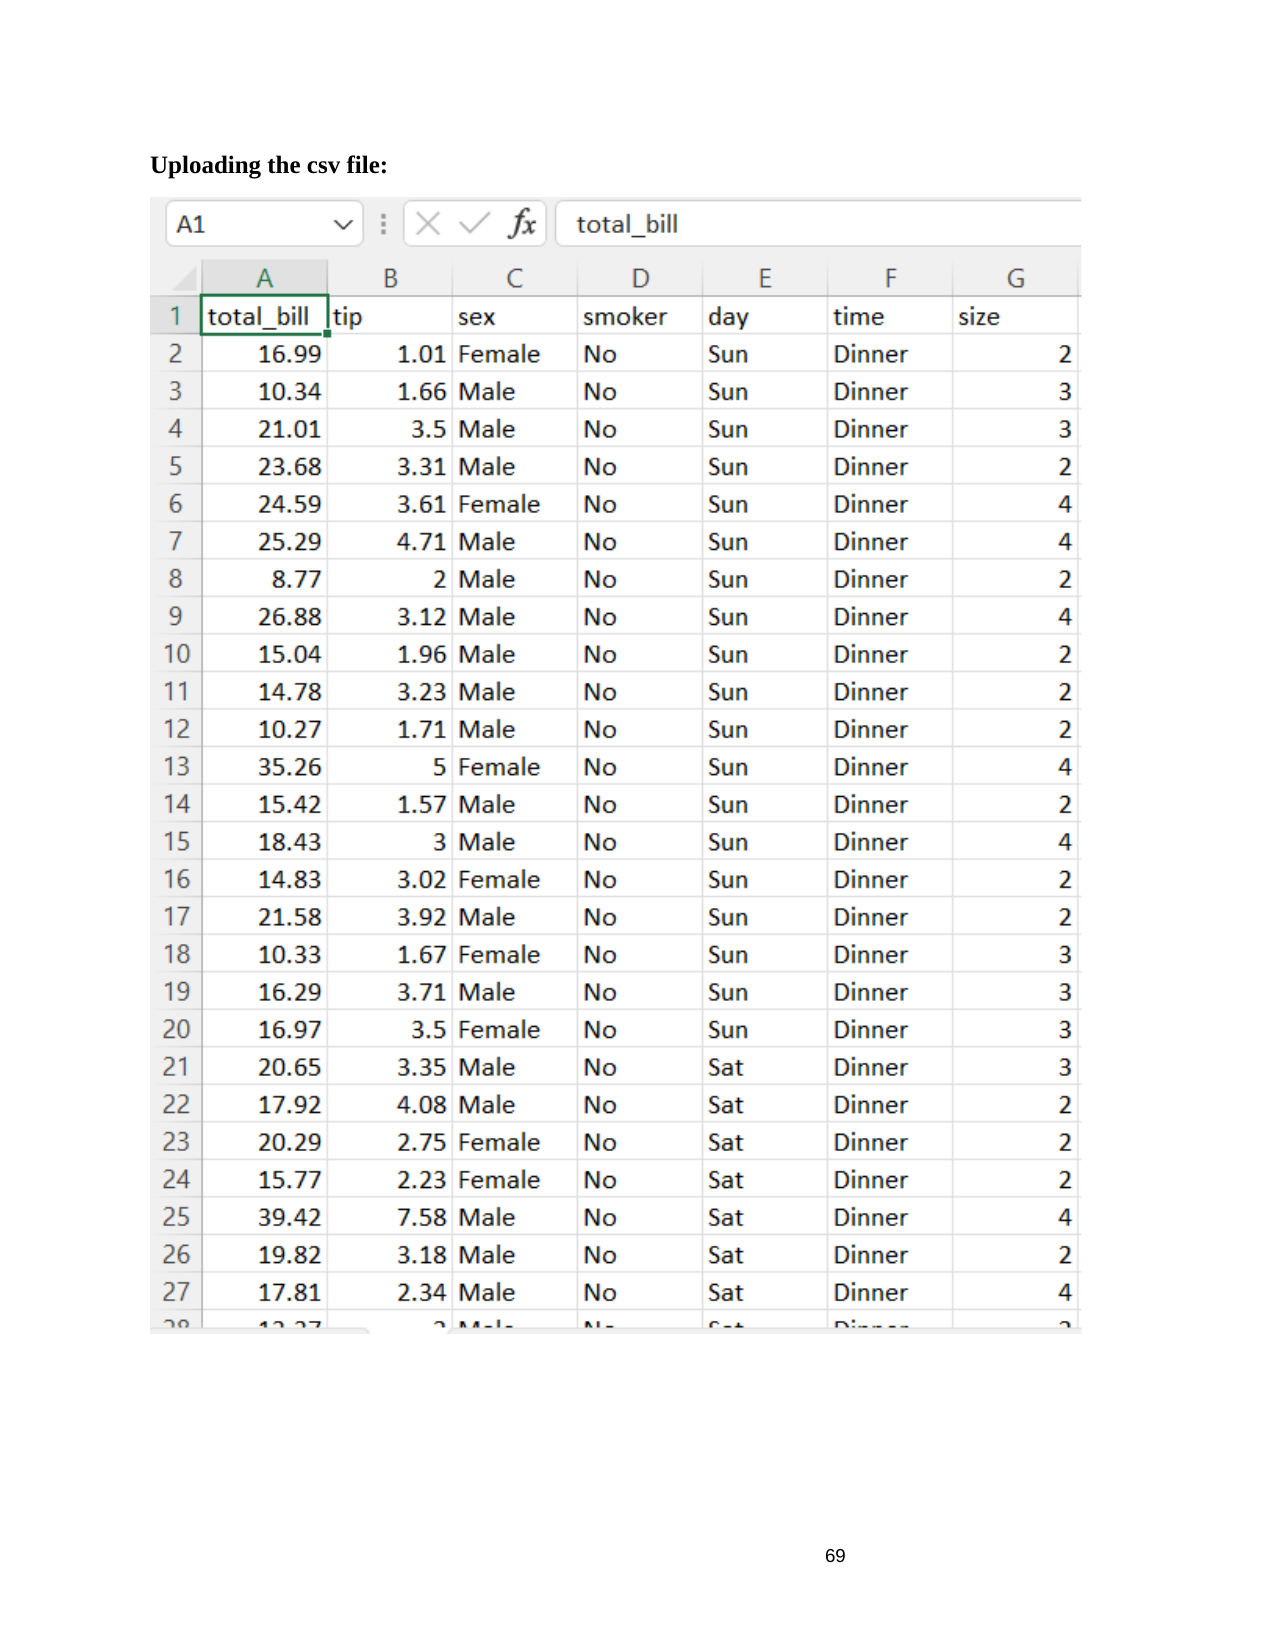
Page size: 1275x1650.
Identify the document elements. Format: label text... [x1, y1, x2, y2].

text Uploading the csv file: [150, 150, 1125, 179]
picture [150, 197, 1082, 1334]
